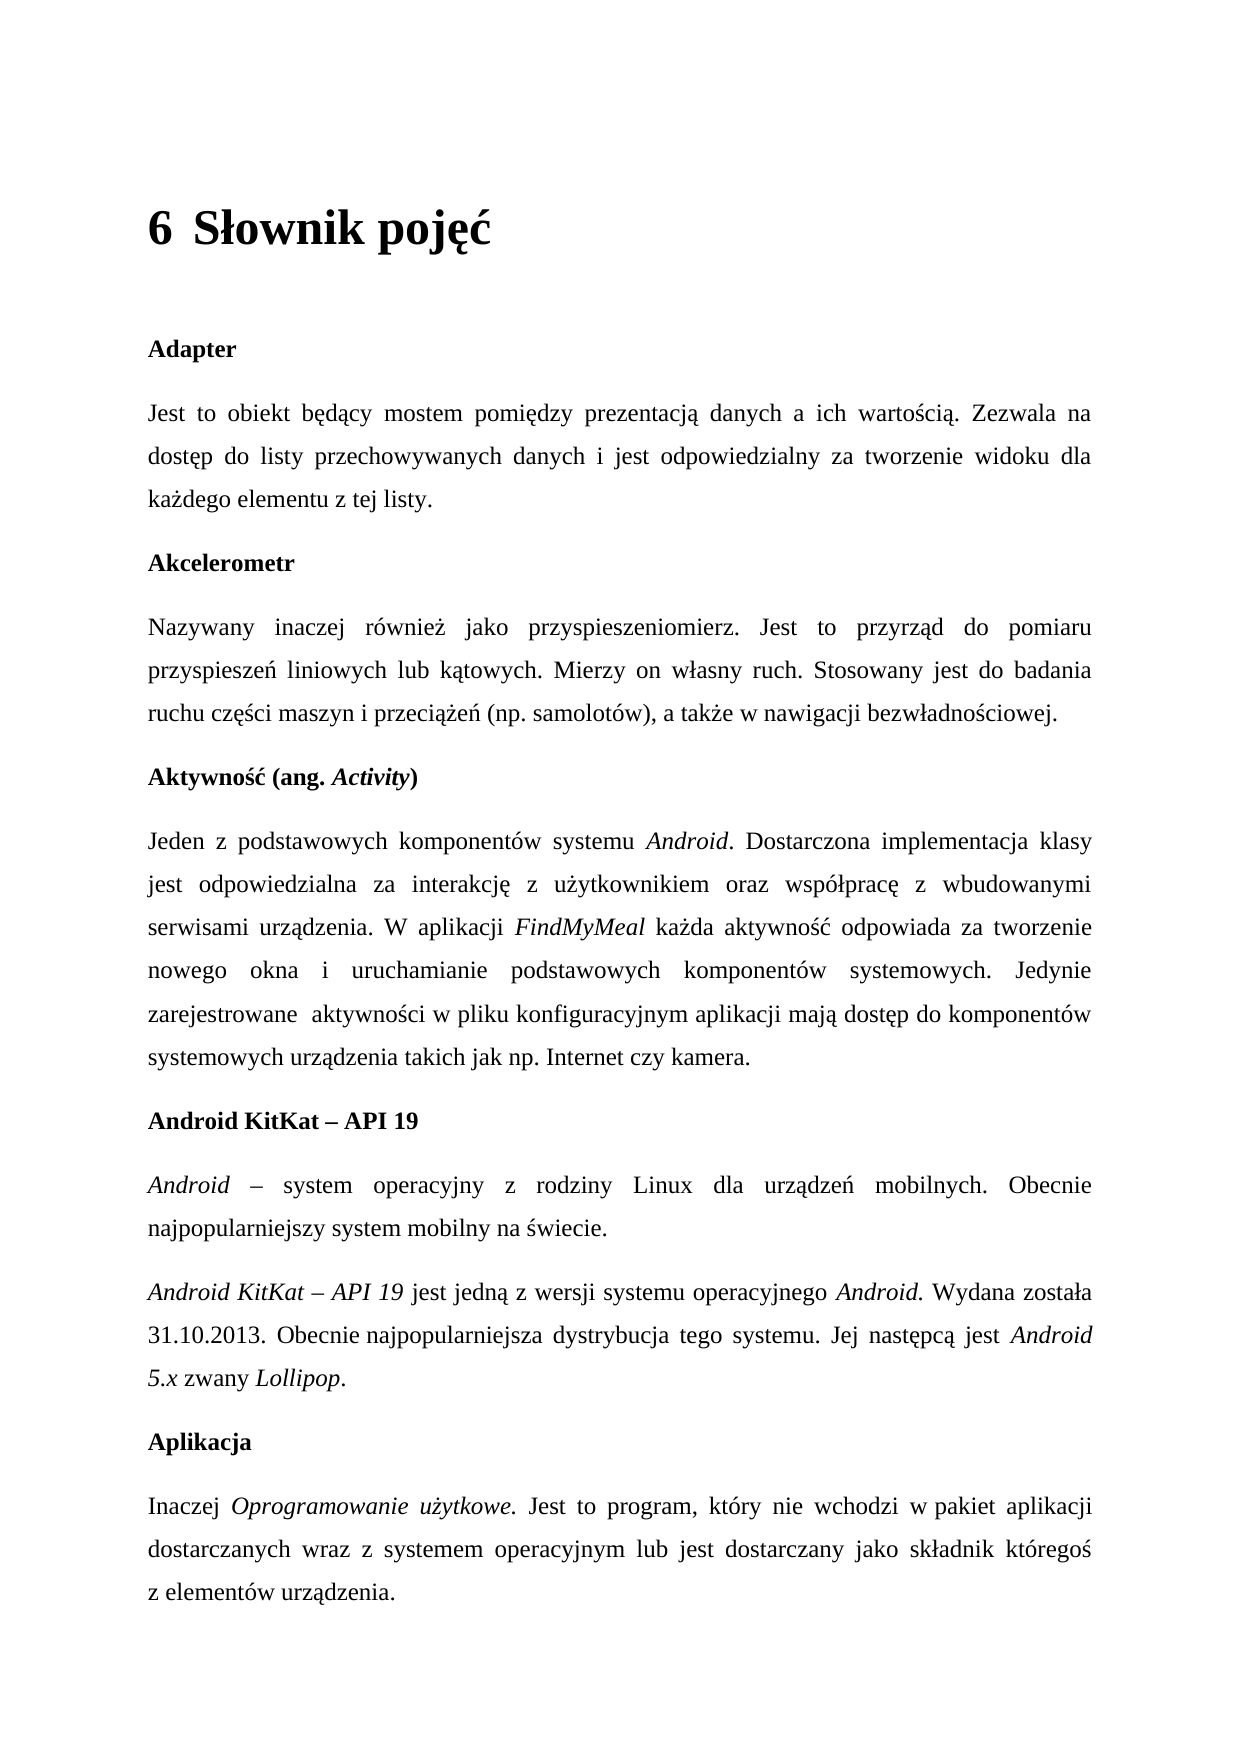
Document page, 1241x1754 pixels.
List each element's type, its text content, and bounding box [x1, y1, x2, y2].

text Android – system operacyjny z rodziny Linux dla urządzeń mobilnych. Obecnie najpopularniejszy system mobilny na świecie. [148, 1170, 1092, 1242]
text Nazywany inaczej również jako przyspieszeniomierz. Jest to przyrząd do pomiaru przyspieszeń liniowych lub kątowych. Mierzy on własny ruch. Stosowany jest do badania ruchu części maszyn i przeciążeń (np. samolotów), a także w nawigacji bezwładnościowej. [148, 612, 1092, 727]
text Akcelerometr [148, 548, 1092, 577]
text Aktywność (ang. Activity) [148, 762, 1092, 791]
text Jest to obiekt będący mostem pomiędzy prezentacją danych a ich wartością. Zezwala na dostęp do listy przechowywanych danych i jest odpowiedzialny za tworzenie widoku dla każdego elementu z tej listy. [148, 398, 1092, 513]
text Inaczej Oprogramowanie użytkowe. Jest to program, który nie wchodzi w pakiet aplikacji dostarczanych wraz z systemem operacyjnym lub jest dostarczany jako składnik któregoś z elementów urządzenia. [148, 1491, 1092, 1606]
text Jeden z podstawowych komponentów systemu Android. Dostarczona implementacja klasy jest odpowiedzialna za interakcję z użytkownikiem oraz współpracę z wbudowanymi serwisami urządzenia. W aplikacji FindMyMeal każda aktywność odpowiada za tworzenie nowego okna i uruchamianie podstawowych komponentów systemowych. Jedynie zarejestrowane aktywności w pliku konfiguracyjnym aplikacji mają dostęp do komponentów systemowych urządzenia takich jak np. Internet czy kamera. [148, 826, 1092, 1071]
subtitle Słownik pojęć [148, 198, 1092, 255]
text Android KitKat – API 19 jest jedną z wersji systemu operacyjnego Android. Wydana została 31.10.2013. Obecnie najpopularniejsza dystrybucja tego systemu. Jej następcą jest Android 5.x zwany Lollipop. [148, 1277, 1092, 1392]
text Android KitKat – API 19 [148, 1106, 1092, 1134]
text Adapter [148, 334, 1092, 363]
text Aplikacja [148, 1427, 1092, 1456]
